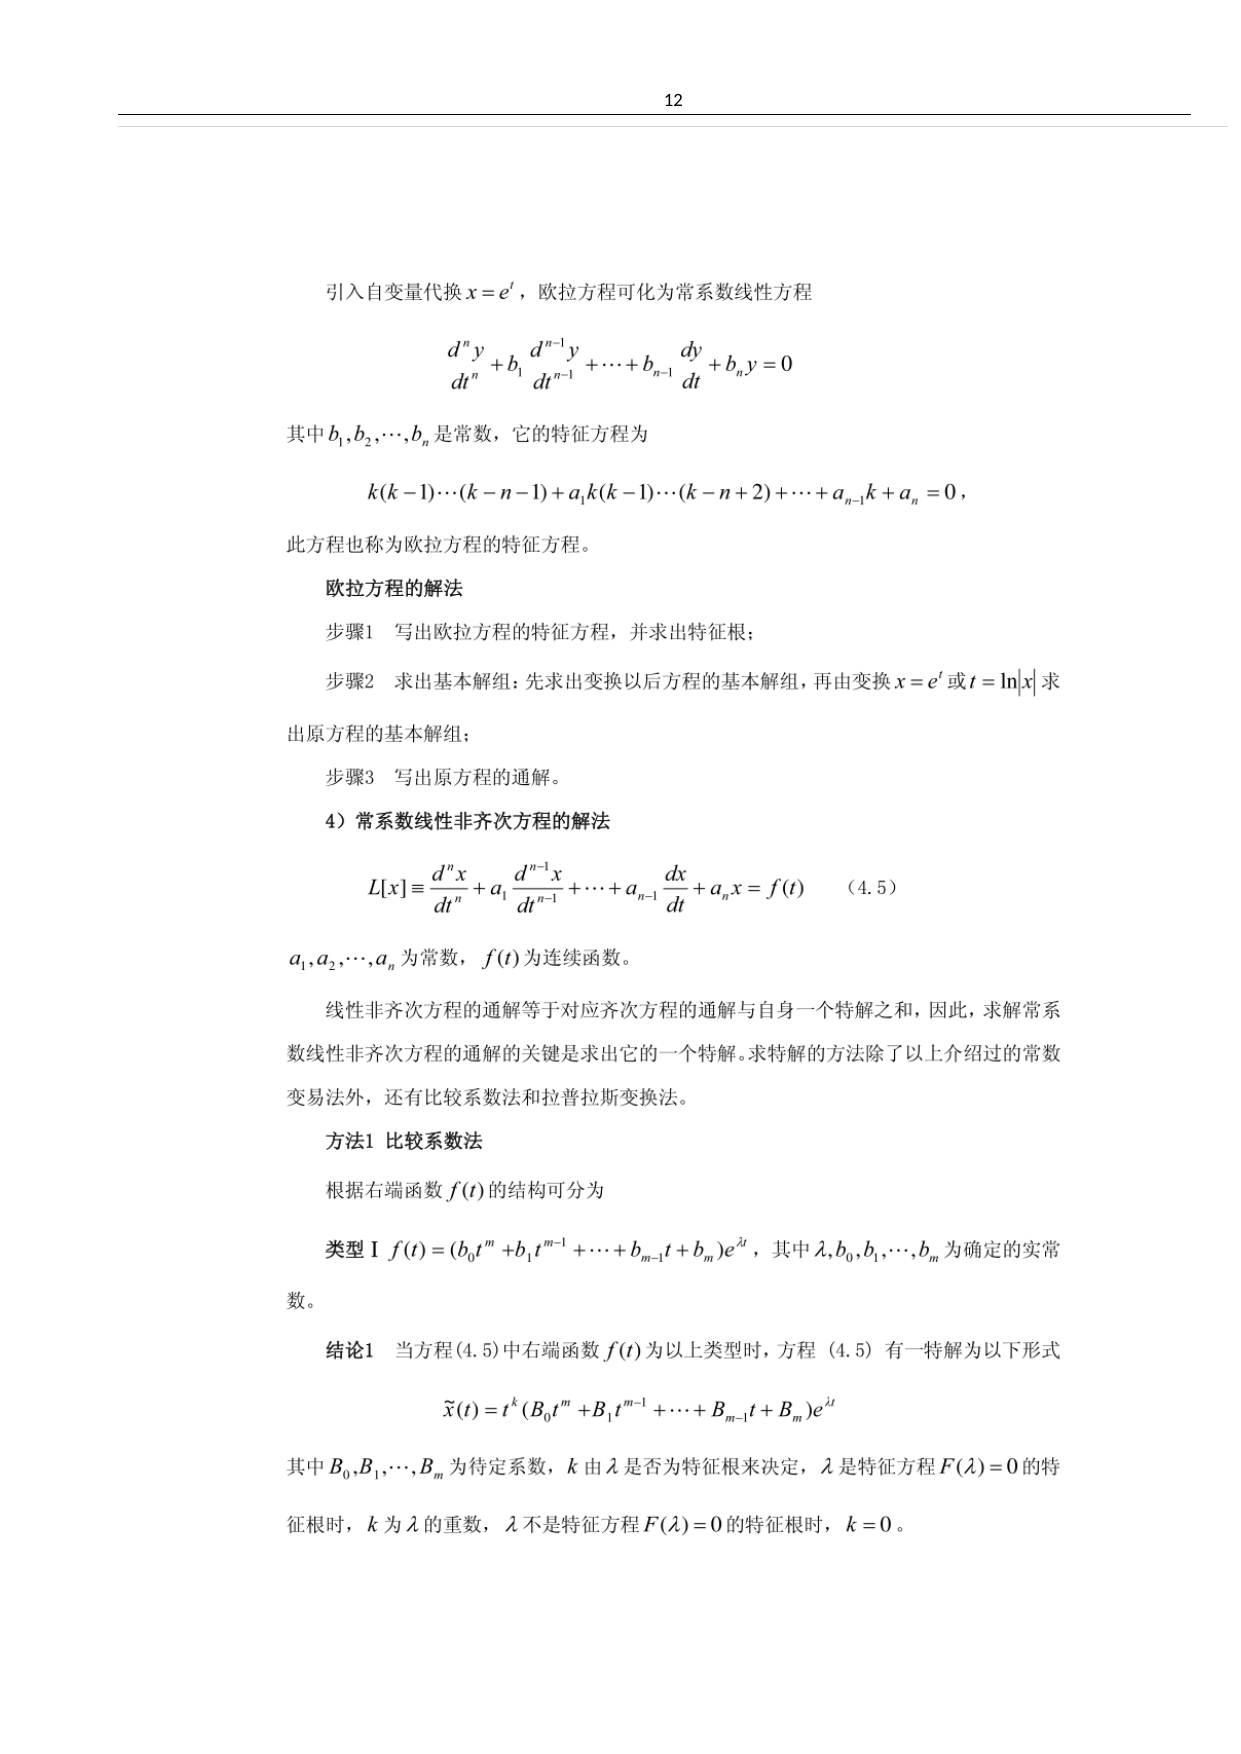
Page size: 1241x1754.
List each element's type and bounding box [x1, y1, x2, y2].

picture [118, 126, 1228, 1655]
